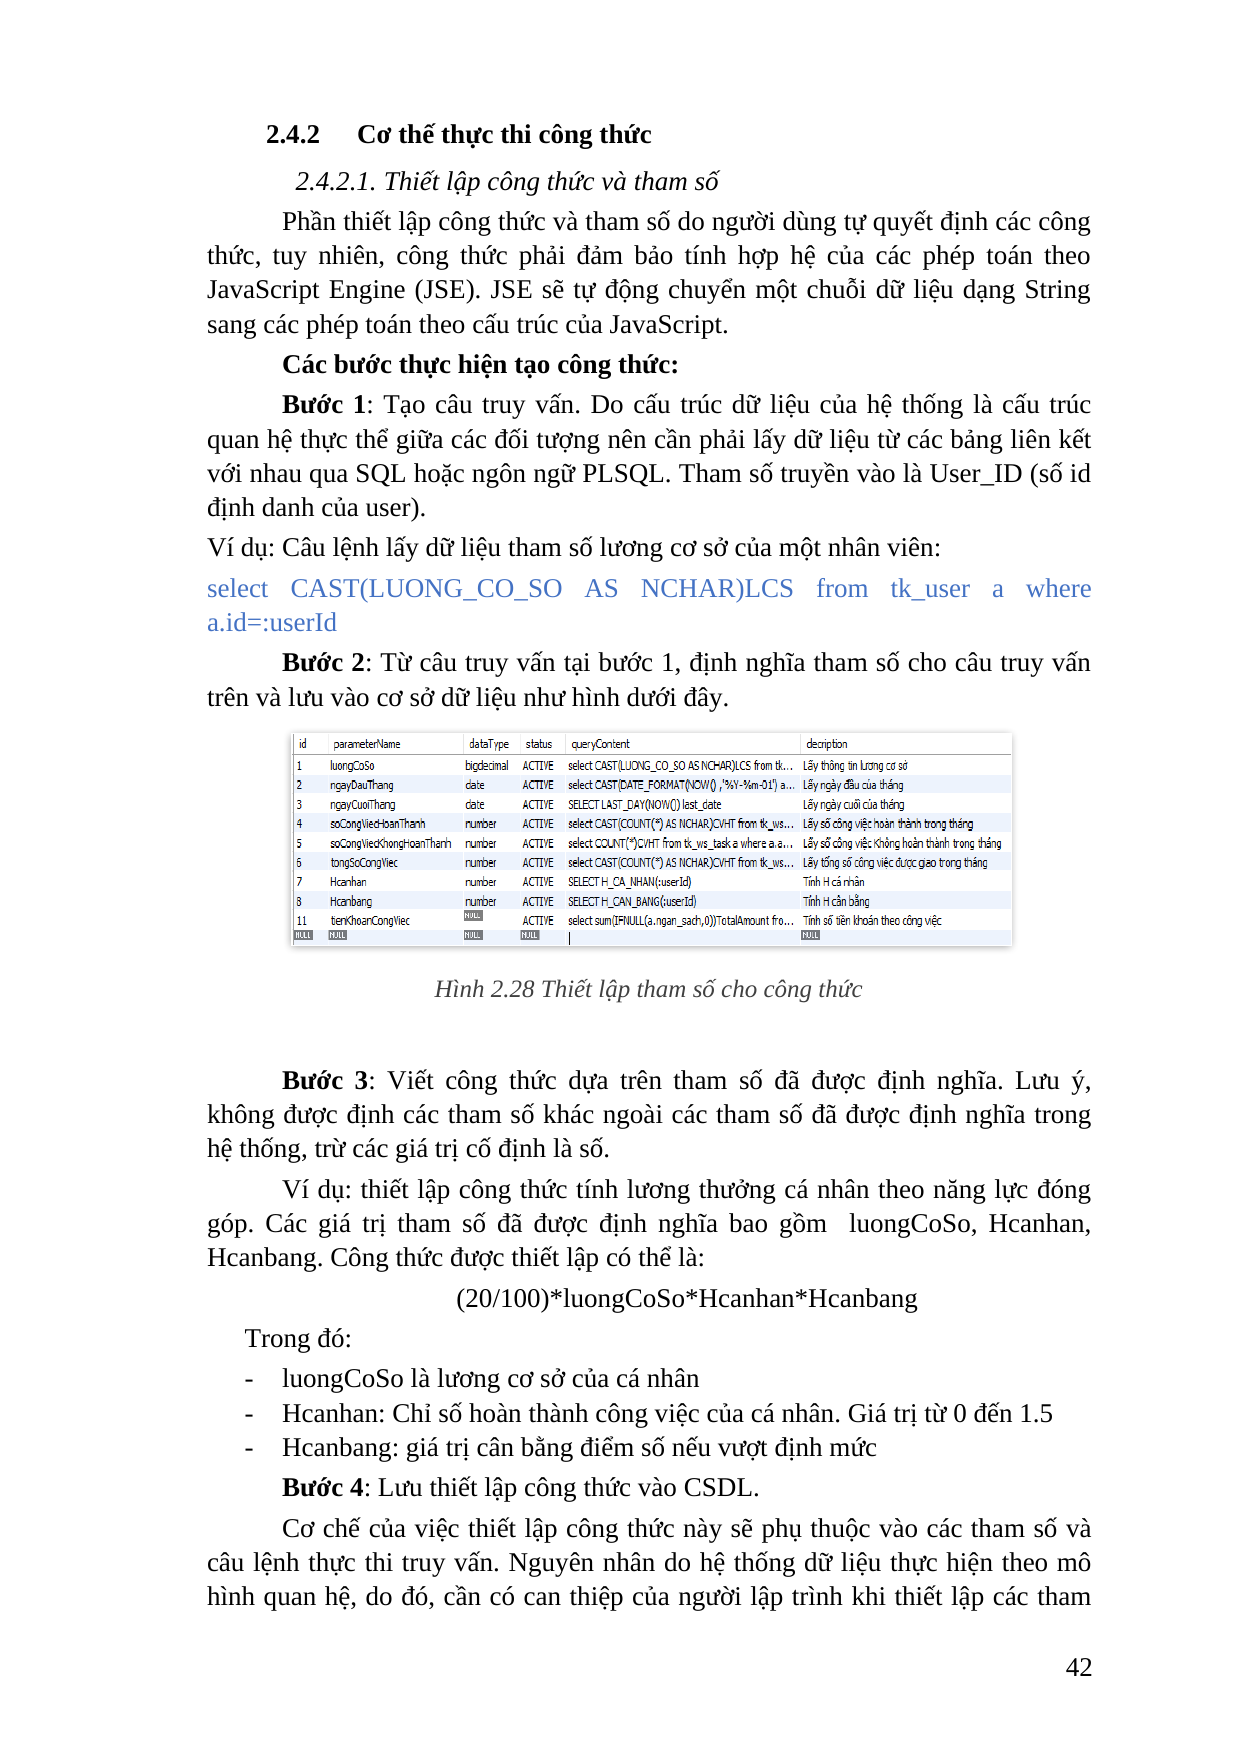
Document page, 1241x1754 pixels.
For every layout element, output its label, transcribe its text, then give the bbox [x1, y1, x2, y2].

text Ví dụ: Câu lệnh lấy dữ liệu tham số lương cơ sở của một nhân viên: [207, 531, 1092, 563]
list Hcanhan: Chỉ số hoàn thành công việc của cá nhân. Giá trị từ 0 đến 1.5 [244, 1397, 1092, 1428]
text Ví dụ: thiết lập công thức tính lương thưởng cá nhân theo năng lực đóng góp. Các giá trị tham số đã được định nghĩa bao gồm luongCoSo, Hcanhan, Hcanbang. Công thức được thiết lập có thể là: [207, 1173, 1092, 1272]
text Trong đó: [207, 1322, 1092, 1353]
text Bước 1: Tạo câu truy vấn. Do cấu trúc dữ liệu của hệ thống là cấu trúc quan hệ thực thể giữa các đối tượng nên cần phải lấy dữ liệu từ các bảng liên kết với nhau qua SQL hoặc ngôn ngữ PLSQL. Tham số truyền vào là User_ID (số id định danh của user). [207, 388, 1092, 522]
subtitle Cơ thế thực thi công thức [266, 118, 1092, 149]
text select CAST(LUONG_CO_SO AS NCHAR)LCS from tk_user a where a.id=:userId [207, 572, 1092, 637]
subtitle Thiết lập công thức và tham số [207, 165, 1092, 196]
text Bước 2: Từ câu truy vấn tại bước 1, định nghĩa tham số cho câu truy vấn trên và lưu vào cơ sở dữ liệu như hình dưới đây. [207, 646, 1092, 712]
list luongCoSo là lương cơ sở của cá nhân [244, 1362, 1092, 1394]
text Các bước thực hiện tạo công thức: [207, 348, 1092, 379]
list Hcanbang: giá trị cân bằng điểm số nếu vượt định mức [244, 1431, 1092, 1462]
picture [292, 734, 1011, 945]
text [207, 1512, 1092, 1611]
text (20/100)*luongCoSo*Hcanhan*Hcanbang [207, 1282, 1092, 1313]
text Bước 3: Viết công thức dựa trên tham số đã được định nghĩa. Lưu ý, không được định các tham số khác ngoài các tham số đã được định nghĩa trong hệ thống, trừ các giá trị cố định là số. [207, 1064, 1092, 1164]
text Phần thiết lập công thức và tham số do người dùng tự quyết định các công thức, tuy nhiên, công thức phải đảm bảo tính hợp hệ của các phép toán theo JavaScript Engine (JSE). JSE sẽ tự động chuyển một chuỗi dữ liệu dạng String sang các phép toán theo cấu trúc của JavaScript. [207, 205, 1092, 339]
text Bước 4: Lưu thiết lập công thức vào CSDL. [207, 1471, 1092, 1502]
